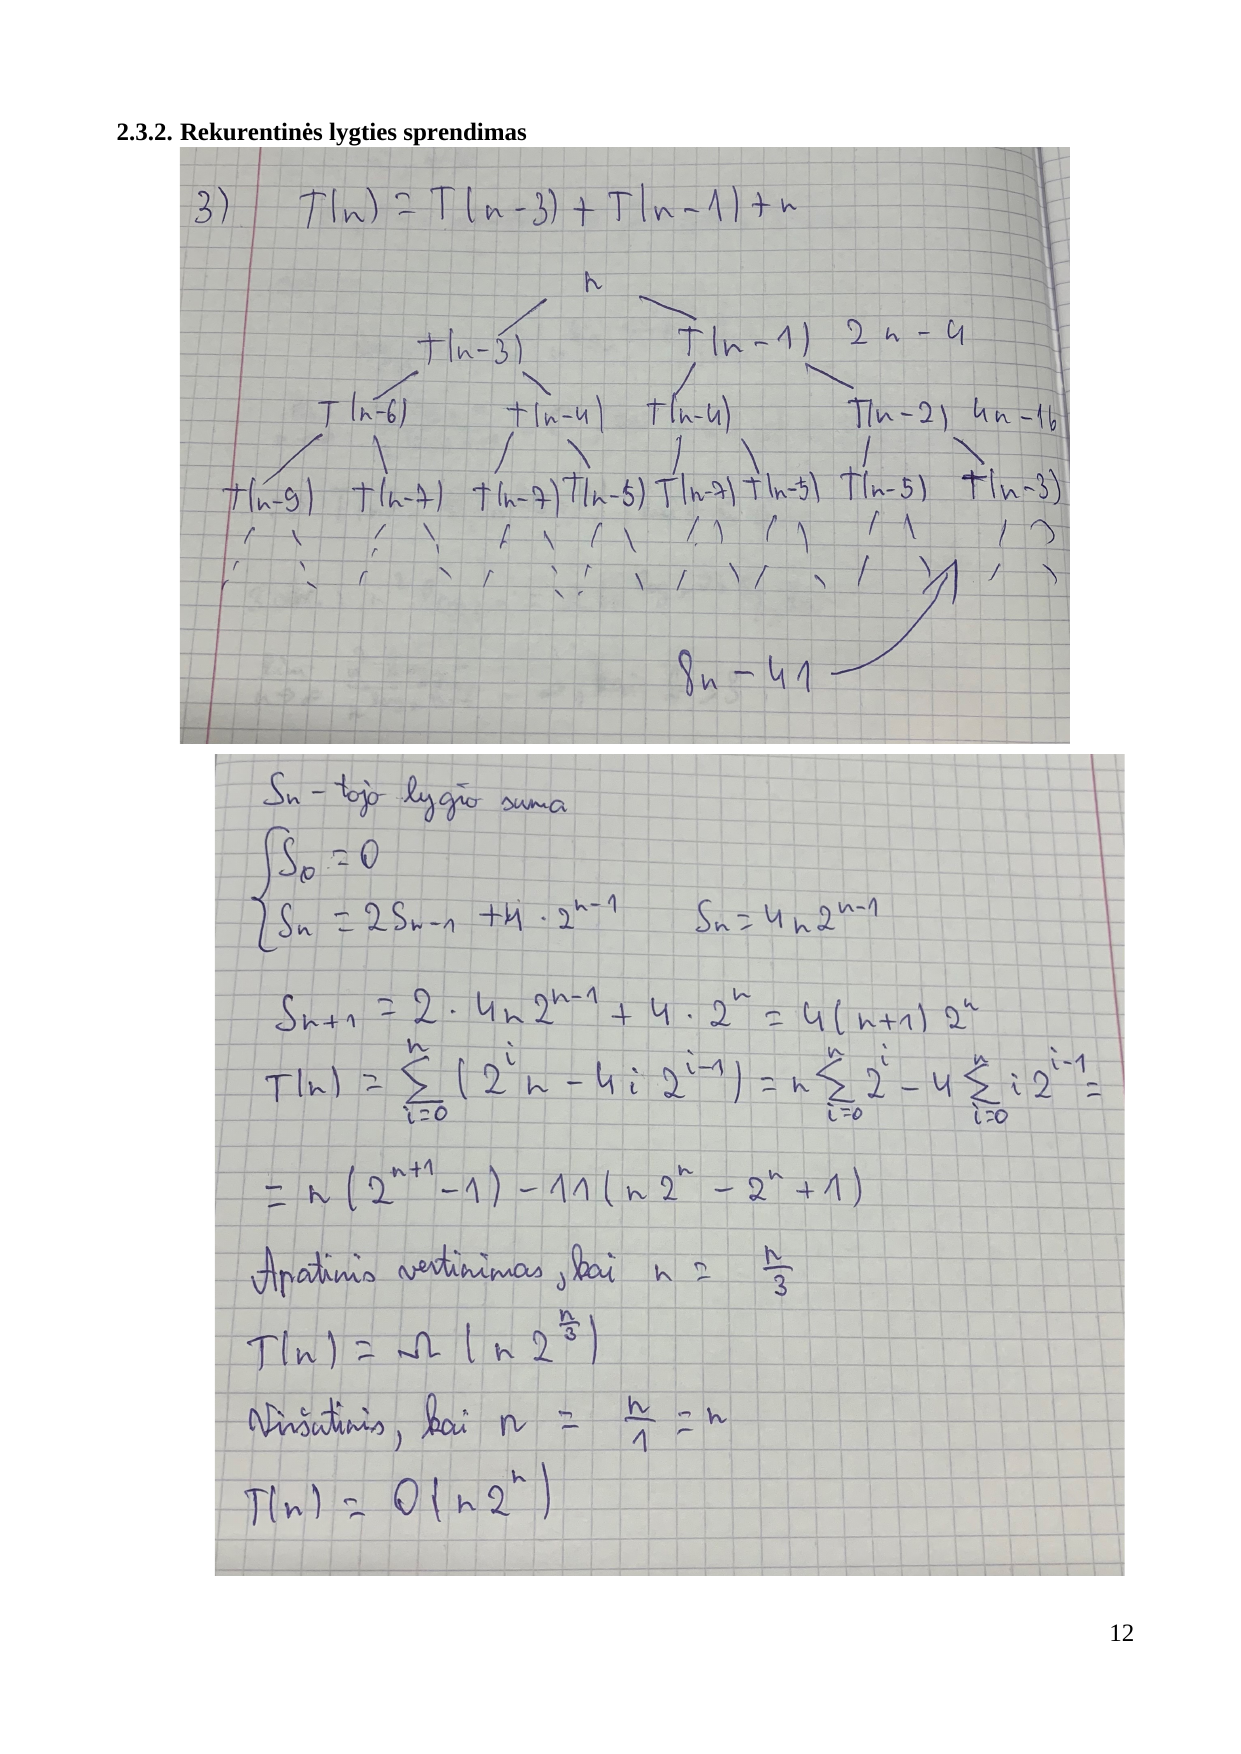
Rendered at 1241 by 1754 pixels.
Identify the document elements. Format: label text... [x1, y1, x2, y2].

picture [179, 147, 1070, 744]
picture [214, 754, 1125, 1576]
